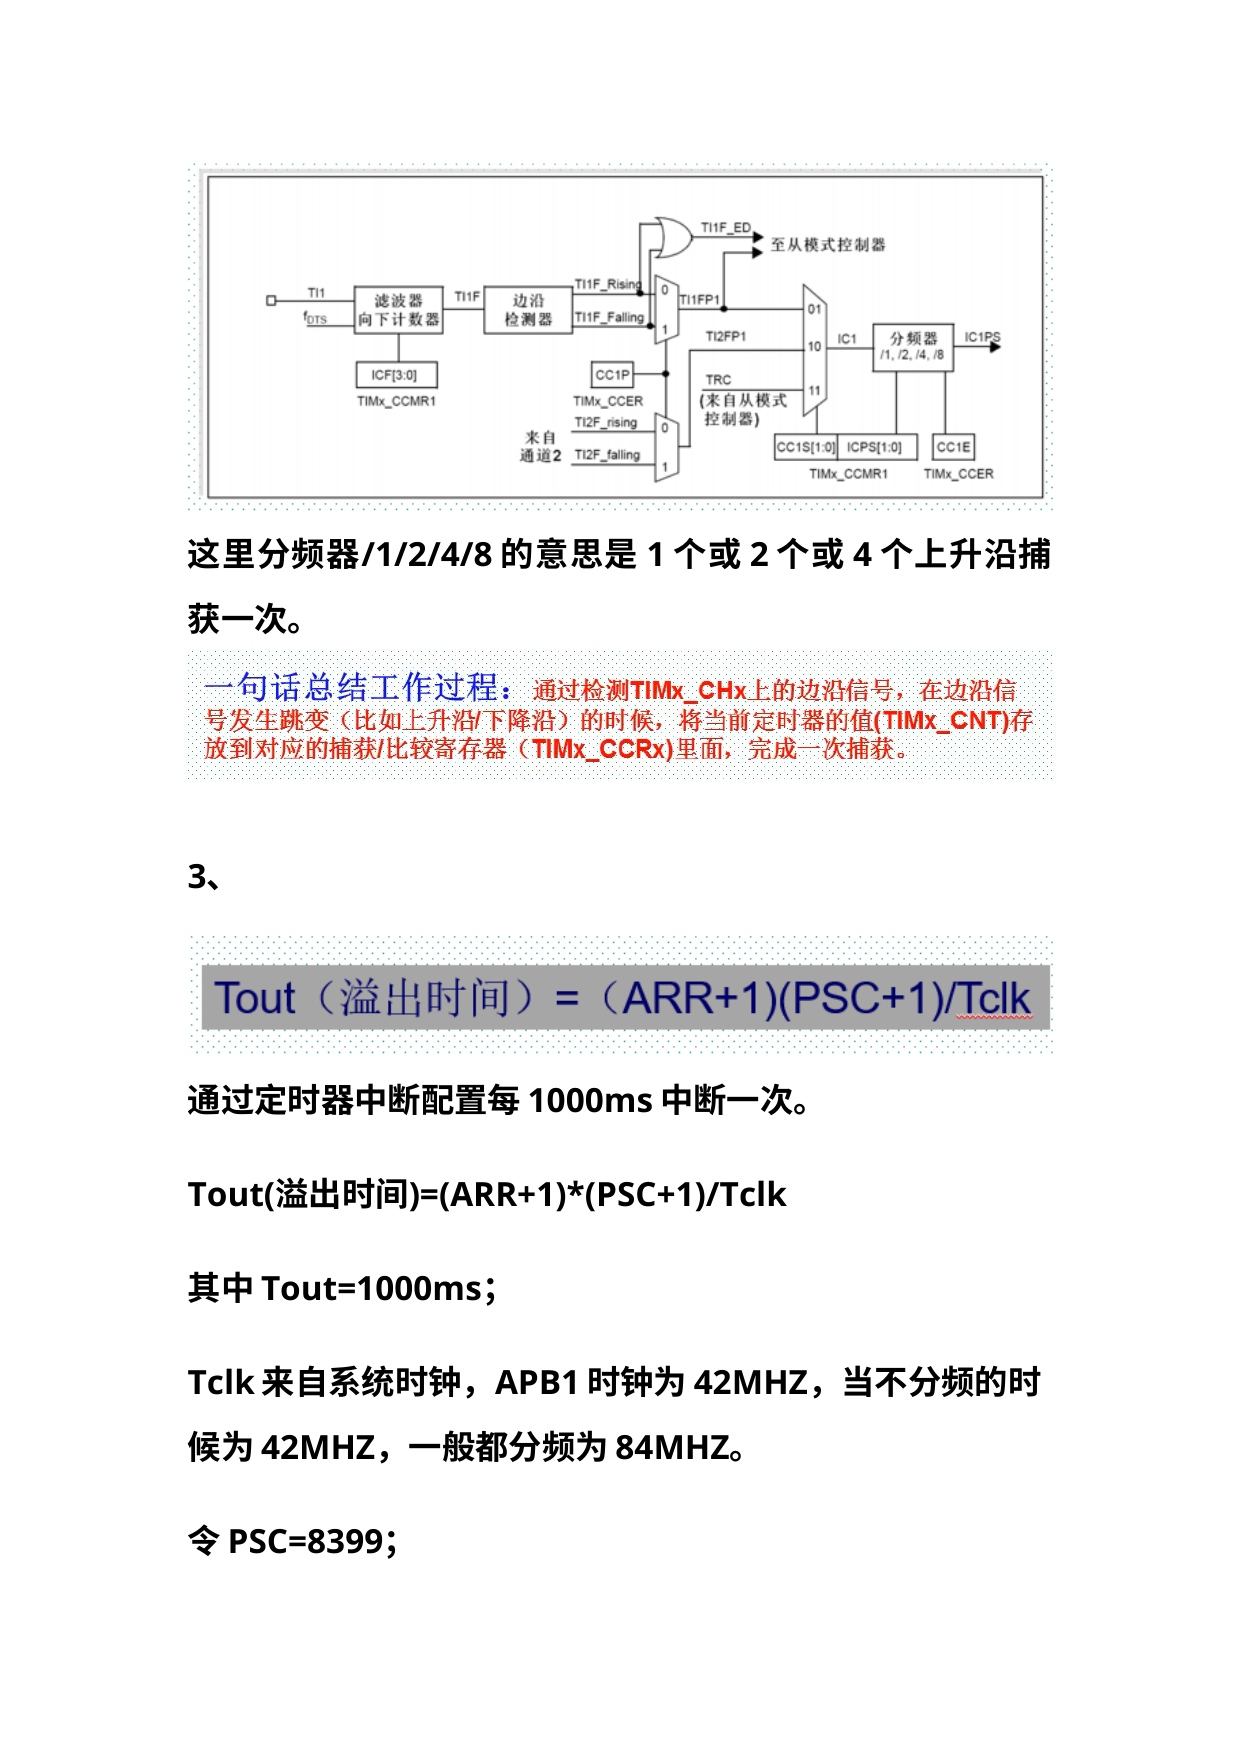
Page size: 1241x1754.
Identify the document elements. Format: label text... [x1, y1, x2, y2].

text 其中Tout=1000ms； [187, 1254, 1053, 1319]
text 令PSC=8399； [187, 1507, 1053, 1572]
text 这里分频器/1/2/4/8的意思是1个或2个或4个上升沿捕获一次。 [187, 519, 1053, 649]
text 通过定时器中断配置每1000ms中断一次。 [187, 1056, 1053, 1130]
picture [187, 649, 1053, 780]
text 3、 [187, 841, 1053, 906]
text Tout(溢出时间)=(ARR+1)*(PSC+1)/Tclk [187, 1159, 1053, 1224]
text Tclk来自系统时钟，APB1时钟为42MHZ，当不分频的时候为42MHZ，一般都分频为84MHZ。 [187, 1348, 1053, 1478]
picture [187, 935, 1053, 1056]
picture [187, 162, 1053, 513]
